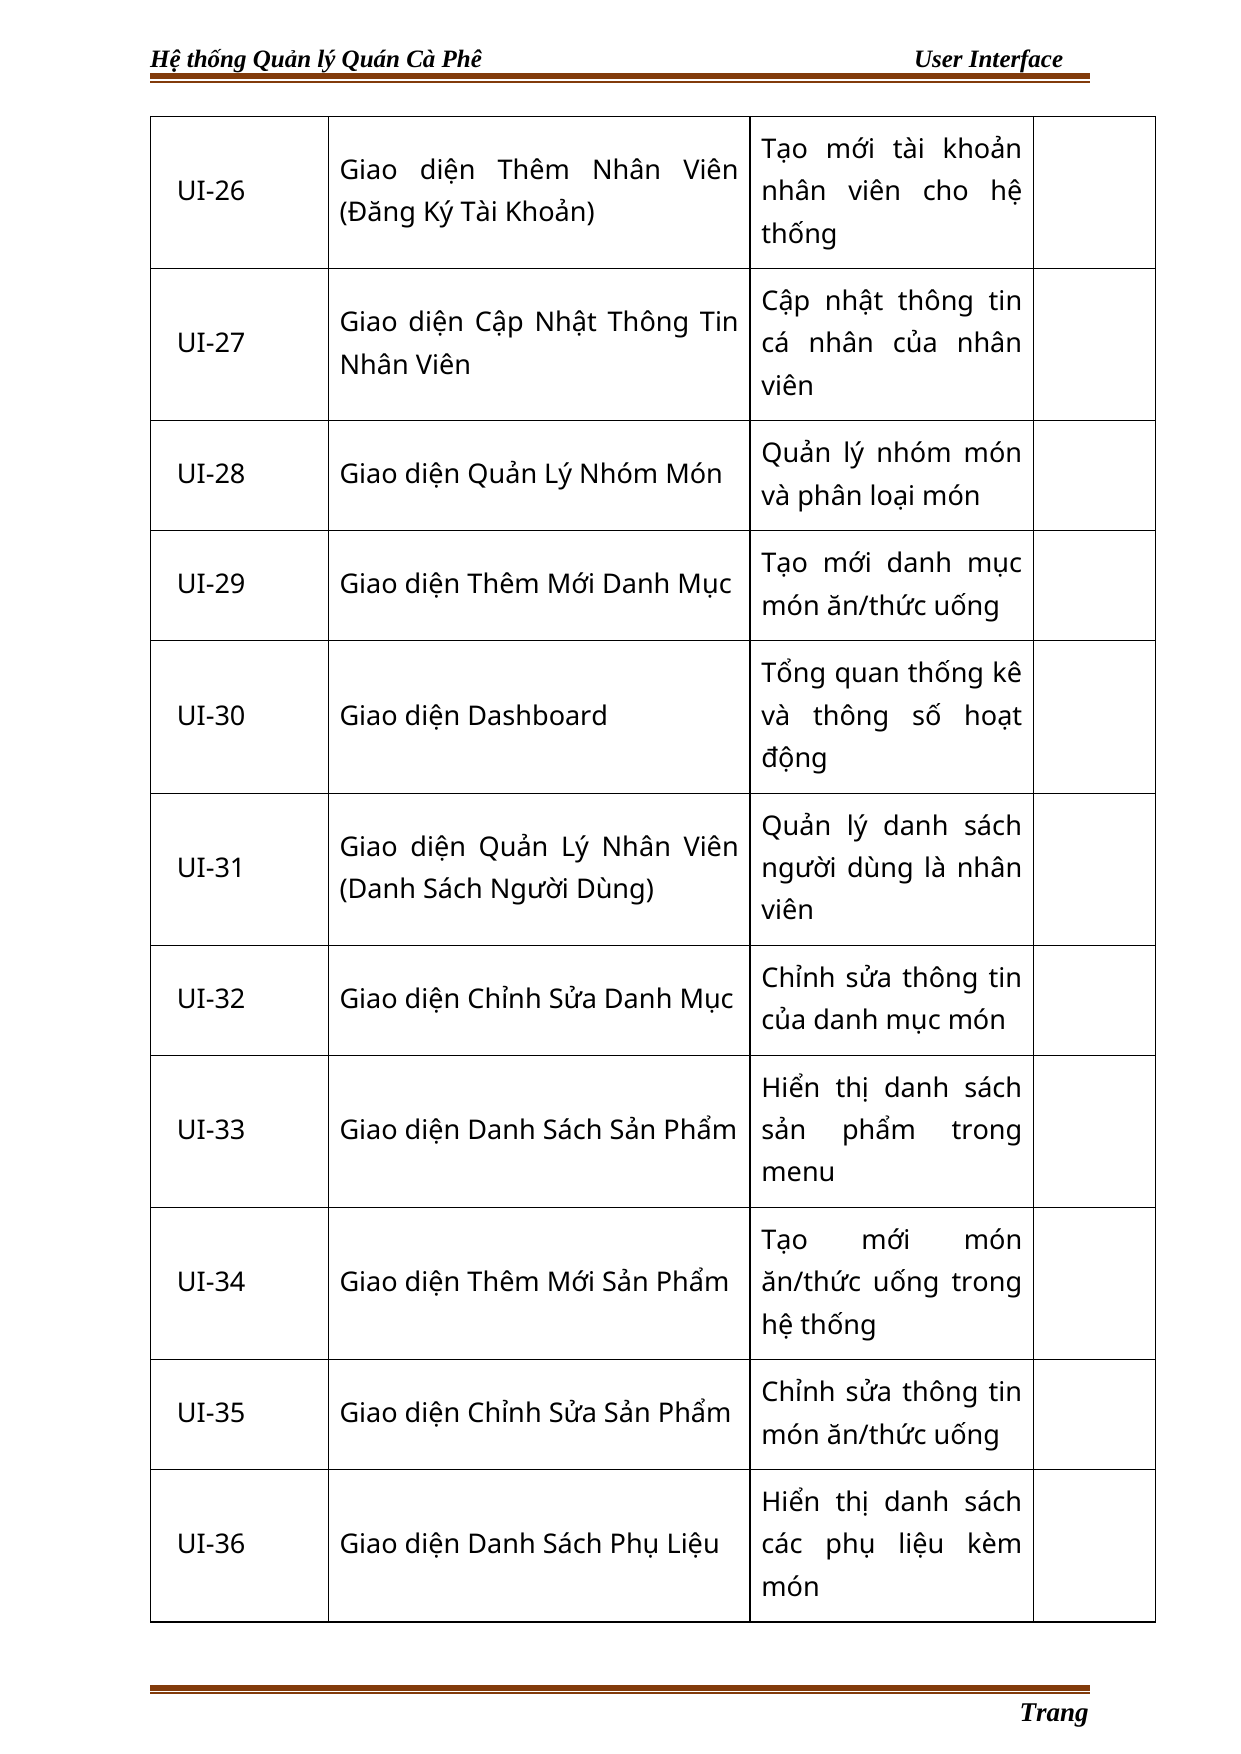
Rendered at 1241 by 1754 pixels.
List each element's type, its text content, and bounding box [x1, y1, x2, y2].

table_cell [1034, 1056, 1155, 1207]
table_cell UI-34 [151, 1208, 328, 1359]
table_cell [1034, 1208, 1155, 1359]
table_cell [1034, 641, 1155, 792]
table_cell UI-29 [151, 531, 328, 640]
table_cell Giao diện Cập Nhật Thông Tin Nhân Viên [329, 269, 749, 420]
table_cell UI-33 [151, 1056, 328, 1207]
table_cell Tạo mới món ăn/thức uống trong hệ thống [751, 1208, 1033, 1359]
table_cell Giao diện Thêm Nhân Viên (Đăng Ký Tài Khoản) [329, 117, 749, 268]
table_cell Tổng quan thống kê và thông số hoạt động [751, 641, 1033, 792]
table_cell UI-35 [151, 1360, 328, 1469]
table_cell [1034, 794, 1155, 945]
table_cell Giao diện Danh Sách Sản Phẩm [329, 1056, 749, 1207]
table_cell Giao diện Thêm Mới Sản Phẩm [329, 1208, 749, 1359]
table_cell Hiển thị danh sách các phụ liệu kèm món [751, 1470, 1033, 1621]
table_cell Tạo mới danh mục món ăn/thức uống [751, 531, 1033, 640]
table_cell [1034, 421, 1155, 530]
table_cell Giao diện Chỉnh Sửa Sản Phẩm [329, 1360, 749, 1469]
table_cell UI-26 [151, 117, 328, 268]
table_cell UI-28 [151, 421, 328, 530]
table_cell [1034, 269, 1155, 420]
table_cell Hiển thị danh sách sản phẩm trong menu [751, 1056, 1033, 1207]
table_cell UI-32 [151, 946, 328, 1054]
table_cell Giao diện Thêm Mới Danh Mục [329, 531, 749, 640]
table_cell Giao diện Dashboard [329, 641, 749, 792]
table_cell [1034, 1470, 1155, 1621]
table_cell UI-36 [151, 1470, 328, 1621]
table_cell [1034, 946, 1155, 1054]
table_cell Chỉnh sửa thông tin của danh mục món [751, 946, 1033, 1054]
table_cell [1034, 117, 1155, 268]
table_cell Cập nhật thông tin cá nhân của nhân viên [751, 269, 1033, 420]
table_cell Quản lý danh sách người dùng là nhân viên [751, 794, 1033, 945]
table_cell UI-31 [151, 794, 328, 945]
table_cell Giao diện Quản Lý Nhóm Món [329, 421, 749, 530]
table_cell Giao diện Danh Sách Phụ Liệu [329, 1470, 749, 1621]
table_cell [1034, 1360, 1155, 1469]
table_cell Quản lý nhóm món và phân loại món [751, 421, 1033, 530]
table_cell Giao diện Chỉnh Sửa Danh Mục [329, 946, 749, 1054]
table_cell Giao diện Quản Lý Nhân Viên (Danh Sách Người Dùng) [329, 794, 749, 945]
table_cell Chỉnh sửa thông tin món ăn/thức uống [751, 1360, 1033, 1469]
table_cell [1034, 531, 1155, 640]
table_cell UI-30 [151, 641, 328, 792]
table_cell Tạo mới tài khoản nhân viên cho hệ thống [751, 117, 1033, 268]
table_cell UI-27 [151, 269, 328, 420]
